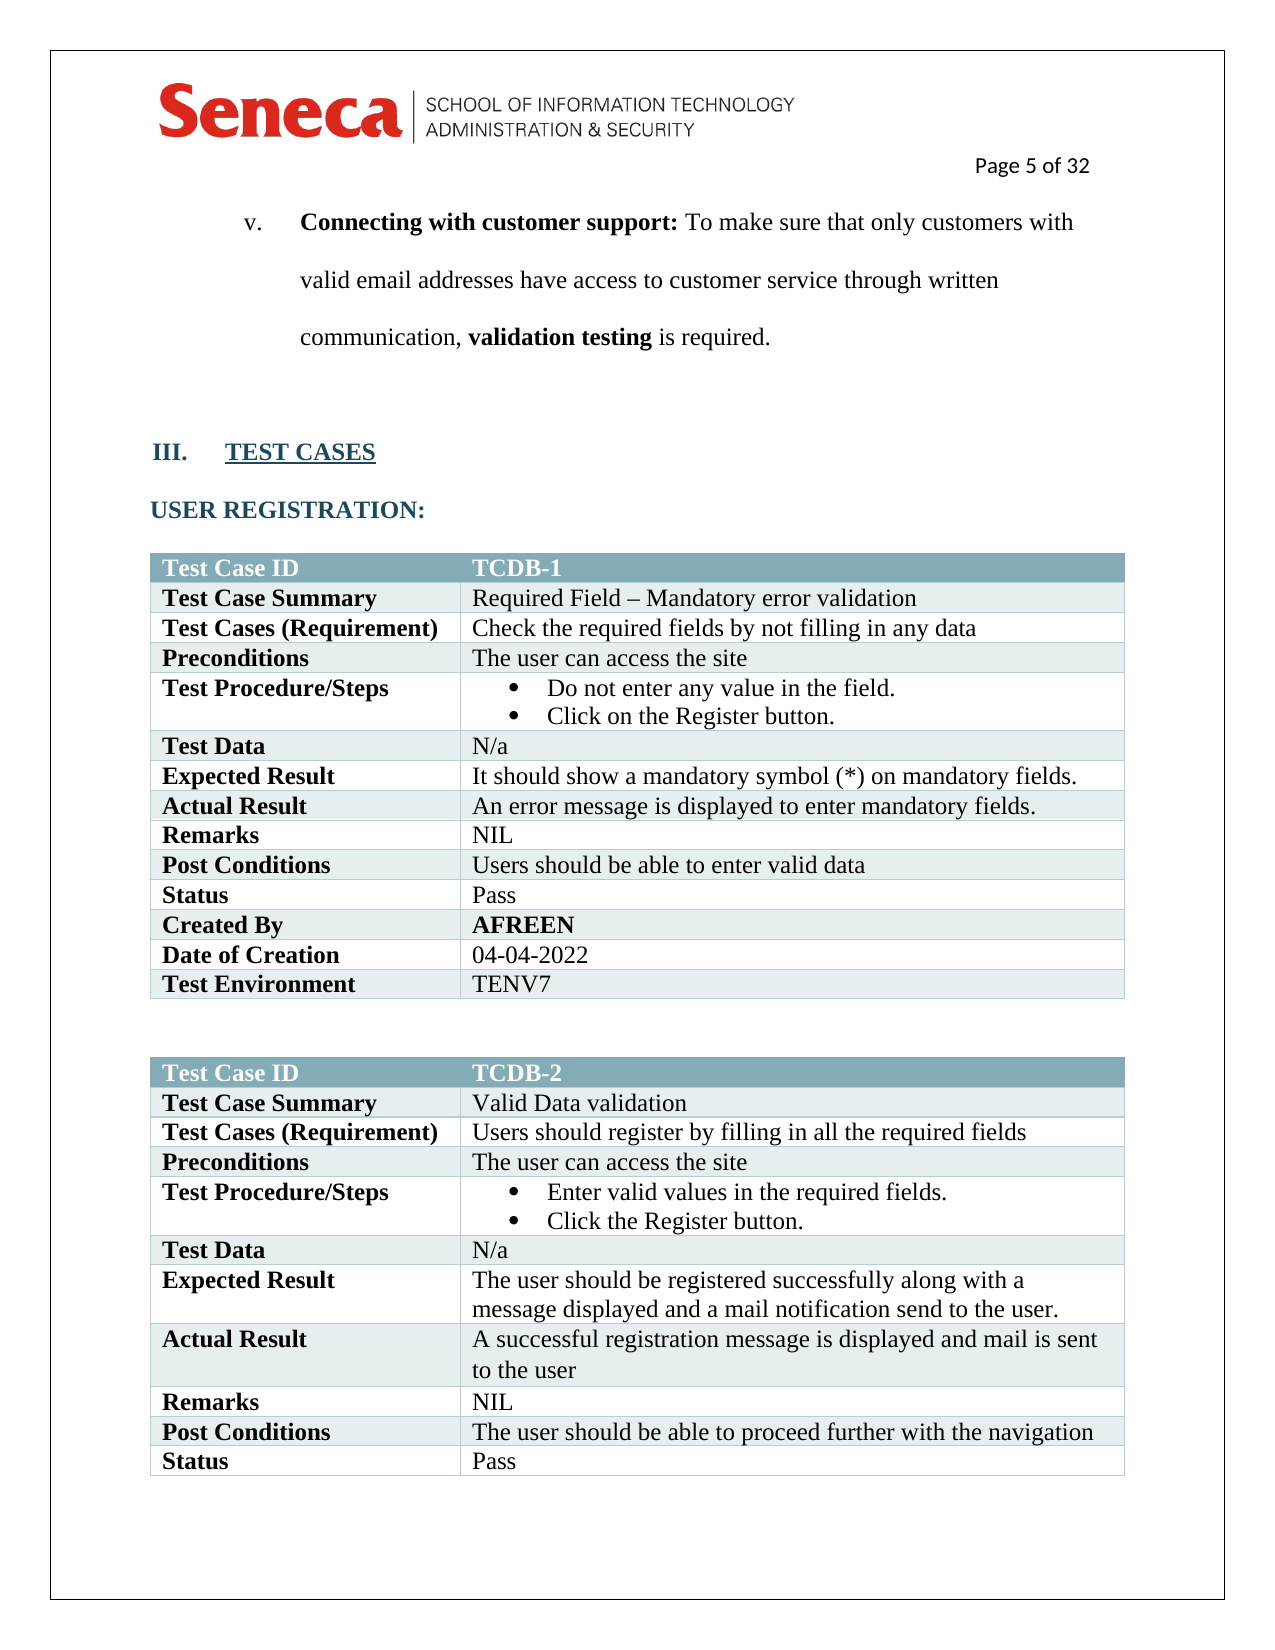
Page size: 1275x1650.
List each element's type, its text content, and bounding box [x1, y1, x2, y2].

table_cell A successful registration message is displayed and mail is sent to the user [461, 1324, 1124, 1386]
table_cell Pass [461, 1446, 1124, 1475]
table_cell Test Case Summary [151, 1088, 460, 1116]
table_cell Actual Result [151, 791, 460, 819]
table_cell Test Environment [151, 970, 460, 998]
table_cell Expected Result [151, 761, 460, 790]
table_cell An error message is displayed to enter mandatory fields. [461, 791, 1124, 819]
table_cell Remarks [151, 821, 460, 849]
table_cell NIL [461, 1387, 1124, 1416]
table_cell NIL [461, 821, 1124, 849]
table_cell Preconditions [151, 643, 460, 672]
picture [150, 73, 863, 152]
table_cell Valid Data validation [461, 1088, 1124, 1116]
table_cell The user should be registered successfully along with a message displayed and a mail notification send to the user. [461, 1265, 1124, 1323]
table_cell N/a [461, 1236, 1124, 1264]
table_cell Status [151, 1446, 460, 1475]
table_cell Required Field – Mandatory error validation [461, 583, 1124, 612]
table_cell Test Data [151, 731, 460, 760]
table_cell Test Procedure/Steps [151, 673, 460, 730]
table_cell Users should be able to enter valid data [461, 850, 1124, 879]
table_cell It should show a mandatory symbol (*) on mandatory fields. [461, 761, 1124, 790]
table_cell Test Cases (Requirement) [151, 1118, 460, 1146]
table_header TCDB-2 [461, 1058, 1124, 1087]
table_cell Expected Result [151, 1265, 460, 1323]
table_cell Post Conditions [151, 1417, 460, 1445]
table_cell Status [151, 880, 460, 909]
table_cell Pass [461, 880, 1124, 909]
table_cell The user can access the site [461, 1147, 1124, 1176]
table_header Test Case ID [151, 554, 460, 582]
table_cell Date of Creation [151, 940, 460, 968]
table_cell Remarks [151, 1387, 460, 1416]
table_cell Preconditions [151, 1147, 460, 1176]
list Connecting with customer support: To make sure that only customers with valid email addresses have access to customer service through written communication, validation testing is required. [262, 207, 1125, 351]
table_cell N/a [461, 731, 1124, 760]
table_cell Actual Result [151, 1324, 460, 1386]
table_cell Post Conditions [151, 850, 460, 879]
table_cell Check the required fields by not filling in any data [461, 613, 1124, 642]
table_cell The user should be able to proceed further with the navigation [461, 1417, 1124, 1445]
table_cell Do not enter any value in the field. Click on the Register button. [461, 673, 1124, 730]
table_cell TENV7 [461, 970, 1124, 998]
table_header Test Case ID [151, 1058, 460, 1087]
table_cell AFREEN [461, 910, 1124, 939]
table_cell Test Case Summary [151, 583, 460, 612]
table_cell Created By [151, 910, 460, 939]
table_cell Test Procedure/Steps [151, 1177, 460, 1234]
table_cell Test Data [151, 1236, 460, 1264]
table_cell Enter valid values in the required fields. Click the Register button. [461, 1177, 1124, 1234]
table_cell 04-04-2022 [461, 940, 1124, 968]
table_cell The user can access the site [461, 643, 1124, 672]
table_cell Users should register by filling in all the required fields [461, 1118, 1124, 1146]
table_cell Test Cases (Requirement) [151, 613, 460, 642]
table_header TCDB-1 [461, 554, 1124, 582]
list TEST CASES [187, 437, 1125, 466]
text USER REGISTRATION: [150, 495, 1125, 524]
